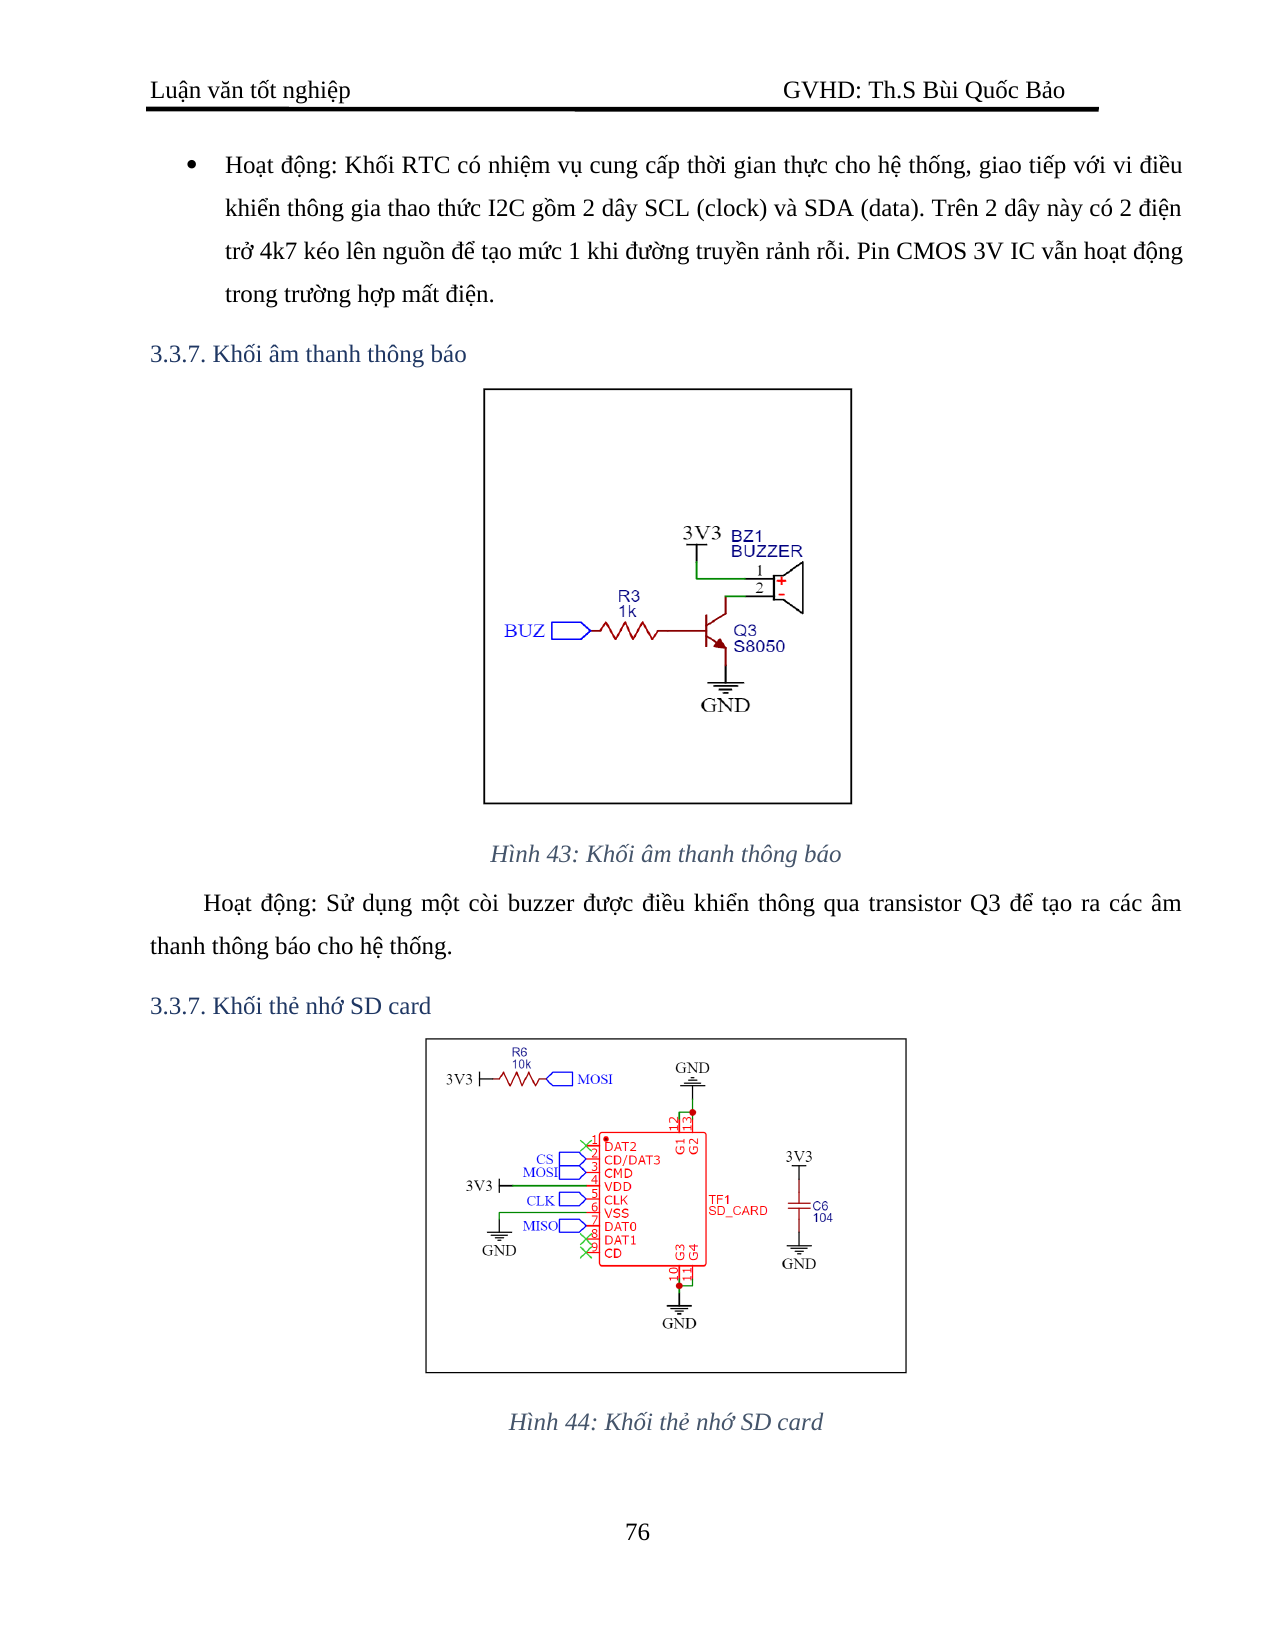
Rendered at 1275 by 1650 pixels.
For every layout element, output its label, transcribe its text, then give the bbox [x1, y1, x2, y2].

text Hoạt động: Sử dụng một còi buzzer được điều khiển thông qua transistor Q3 để tạo ra các âm thanh thông báo cho hệ thống. [150, 888, 1184, 960]
list Hoạt động: Khối RTC có nhiệm vụ cung cấp thời gian thực cho hệ thống, giao tiếp với vi điều khiển thông gia thao thức I2C gồm 2 dây SCL (clock) và SDA (data). Trên 2 dây này có 2 điện trở 4k7 kéo lên nguồn để tạo mức 1 khi đường truyền rảnh rỗi. Pin CMOS 3V IC vẫn hoạt động trong trường hợp mất điện. [187, 150, 1184, 308]
picture [477, 382, 857, 809]
subtitle 3.3.7. Khối âm thanh thông báo [150, 339, 1184, 368]
subtitle 3.3.7. Khối thẻ nhớ SD card [150, 991, 1184, 1020]
picture [421, 1034, 913, 1377]
